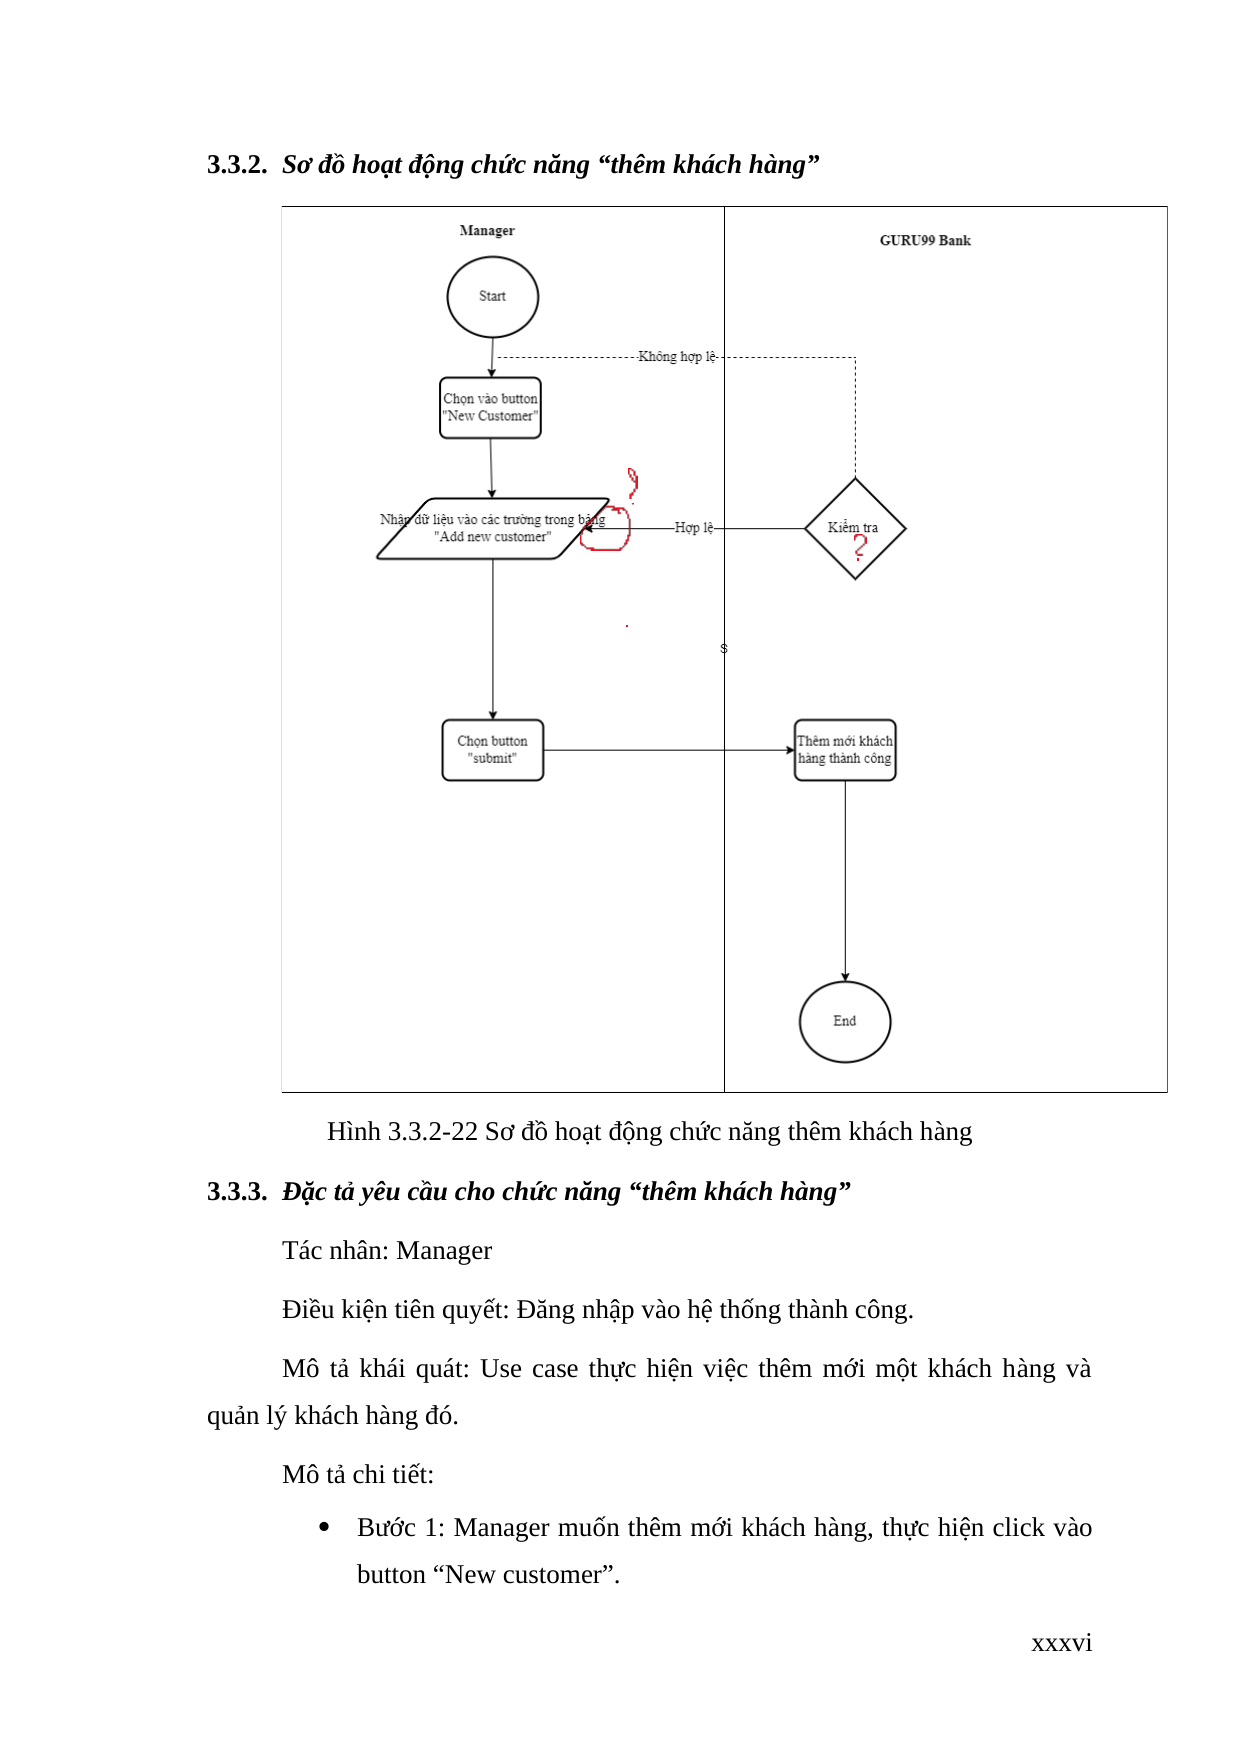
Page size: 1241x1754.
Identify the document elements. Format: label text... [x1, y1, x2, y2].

subtitle Đặc tả yêu cầu cho chức năng “thêm khách hàng” [207, 1175, 1092, 1206]
text Tác nhân: Manager [207, 1234, 1092, 1265]
text Mô tả chi tiết: [207, 1458, 1092, 1489]
text Điều kiện tiên quyết: Đăng nhập vào hệ thống thành công. [207, 1293, 1092, 1324]
subtitle Sơ đồ hoạt động chức năng “thêm khách hàng” [207, 148, 1092, 179]
list Bước 1: Manager muốn thêm mới khách hàng, thực hiện click vào button “New customer”. [319, 1511, 1092, 1589]
picture [281, 206, 1168, 1094]
text Mô tả khái quát: Use case thực hiện việc thêm mới một khách hàng và quản lý khách hàng đó. [207, 1352, 1092, 1430]
